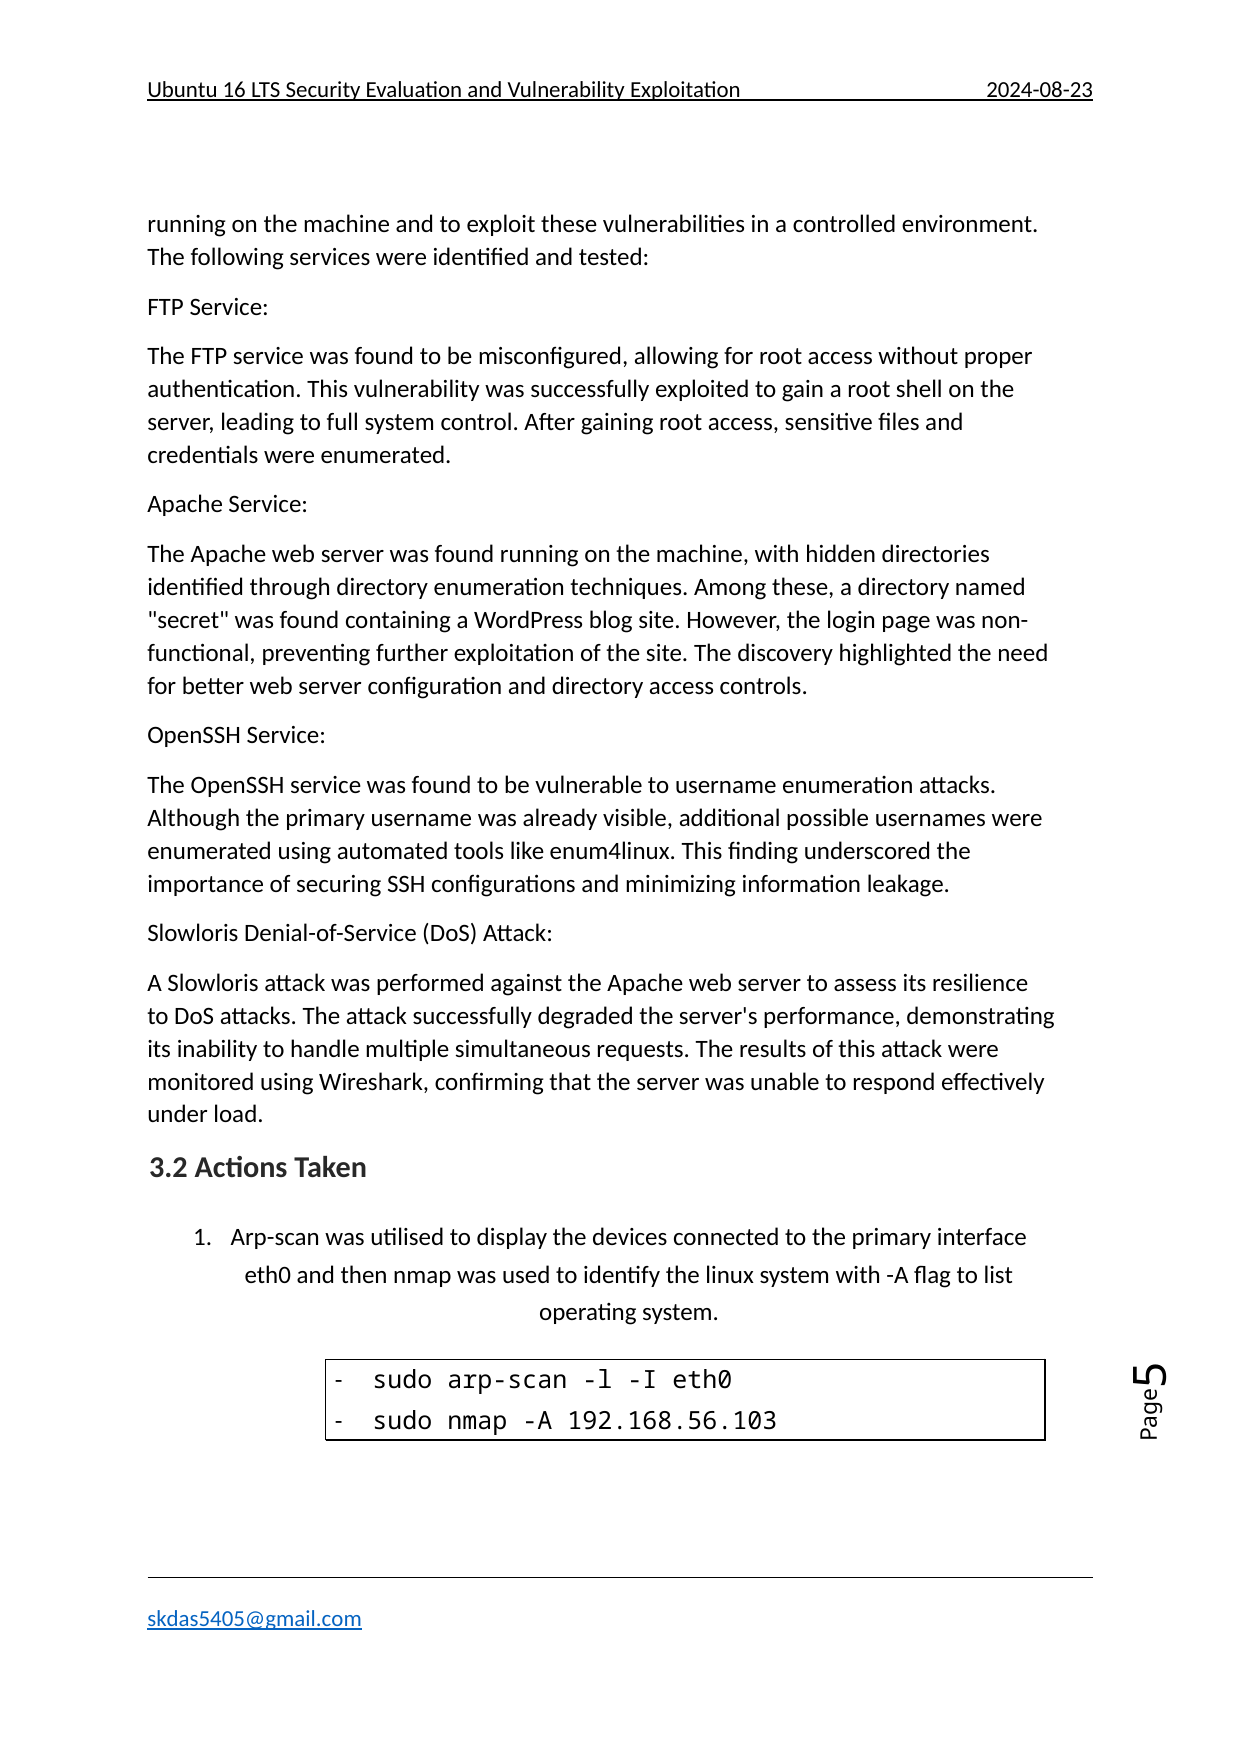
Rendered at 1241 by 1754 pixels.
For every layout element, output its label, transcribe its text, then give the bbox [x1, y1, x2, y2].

subtitle 3.2 Actions Taken [149, 1148, 1056, 1185]
text OpenSSH Service: [147, 719, 1056, 750]
list Arp-scan was utilised to display the devices connected to the primary interface eth0 and then nmap was used to identify the linux system with -A flag to list operating system. [184, 1222, 1036, 1326]
text A Slowloris attack was performed against the Apache web server to assess its resilience to DoS attacks. The attack successfully degraded the server's performance, demonstrating its inability to handle multiple simultaneous requests. The results of this attack were monitored using Wireshark, confirming that the server was unable to respond effectively under load. [147, 967, 1056, 1129]
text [147, 208, 1056, 272]
text The Apache web server was found running on the machine, with hidden directories identified through directory enumeration techniques. Among these, a directory named "secret" was found containing a WordPress blog site. However, the login page was non-functional, preventing further exploitation of the site. The discovery highlighted the need for better web server configuration and directory access controls. [147, 538, 1056, 700]
text Apache Service: [147, 488, 1056, 519]
text The FTP service was found to be misconfigured, allowing for root access without proper authentication. This vulnerability was successfully exploited to gain a root shell on the server, leading to full system control. After gaining root access, sensitive files and credentials were enumerated. [147, 340, 1056, 469]
text The OpenSSH service was found to be vulnerable to username enumeration attacks. Although the primary username was already visible, additional possible usernames were enumerated using automated tools like enum4linux. This finding underscored the importance of securing SSH configurations and minimizing information leakage. [147, 769, 1056, 898]
list sudo arp-scan -l -I eth0 [326, 1360, 1044, 1396]
text FTP Service: [147, 291, 1056, 321]
text Slowloris Denial-of-Service (DoS) Attack: [147, 917, 1056, 948]
list sudo nmap -A 192.168.56.103 [326, 1400, 1044, 1439]
